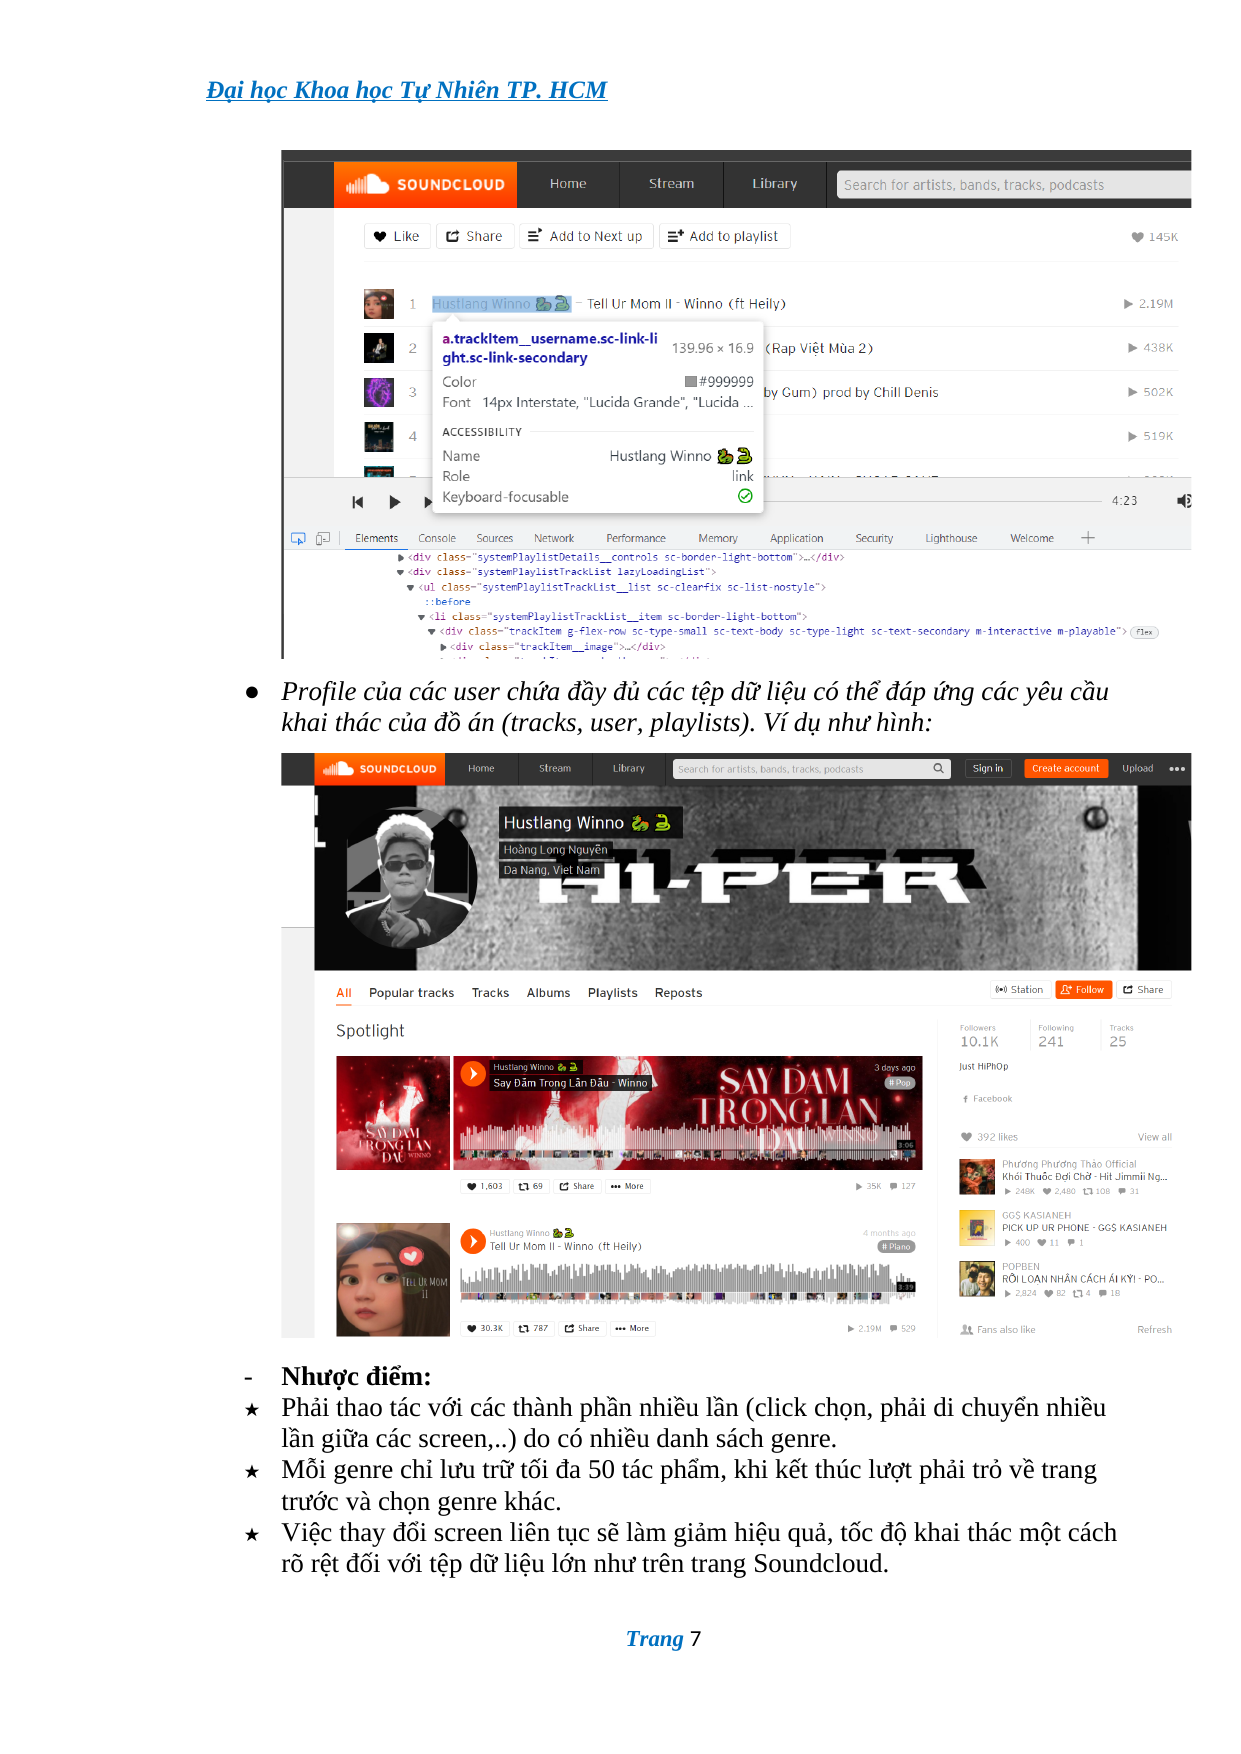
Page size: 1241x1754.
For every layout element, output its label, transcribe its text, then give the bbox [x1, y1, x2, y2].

list Phải thao tác với các thành phần nhiều lần (click chọn, phải di chuyển nhiều lần giữa các screen,..) do có nhiều danh sách genre. [244, 1391, 1120, 1454]
picture [281, 150, 1192, 659]
picture [281, 753, 1192, 1338]
subtitle Nhược điểm: [244, 1360, 1120, 1391]
list Mỗi genre chỉ lưu trữ tối đa 50 tác phẩm, khi kết thúc lượt phải trỏ về trang trước và chọn genre khác. [244, 1454, 1120, 1516]
list Profile của các user chứa đầy đủ các tệp dữ liệu có thể đáp ứng các yêu cầu khai thác của đồ án (tracks, user, playlists). Ví dụ như hình: [244, 675, 1120, 737]
list Việc thay đổi screen liên tục sẽ làm giảm hiệu quả, tốc độ khai thác một cách rõ rệt đối với tệp dữ liệu lớn như trên trang Soundcloud. [244, 1516, 1120, 1578]
